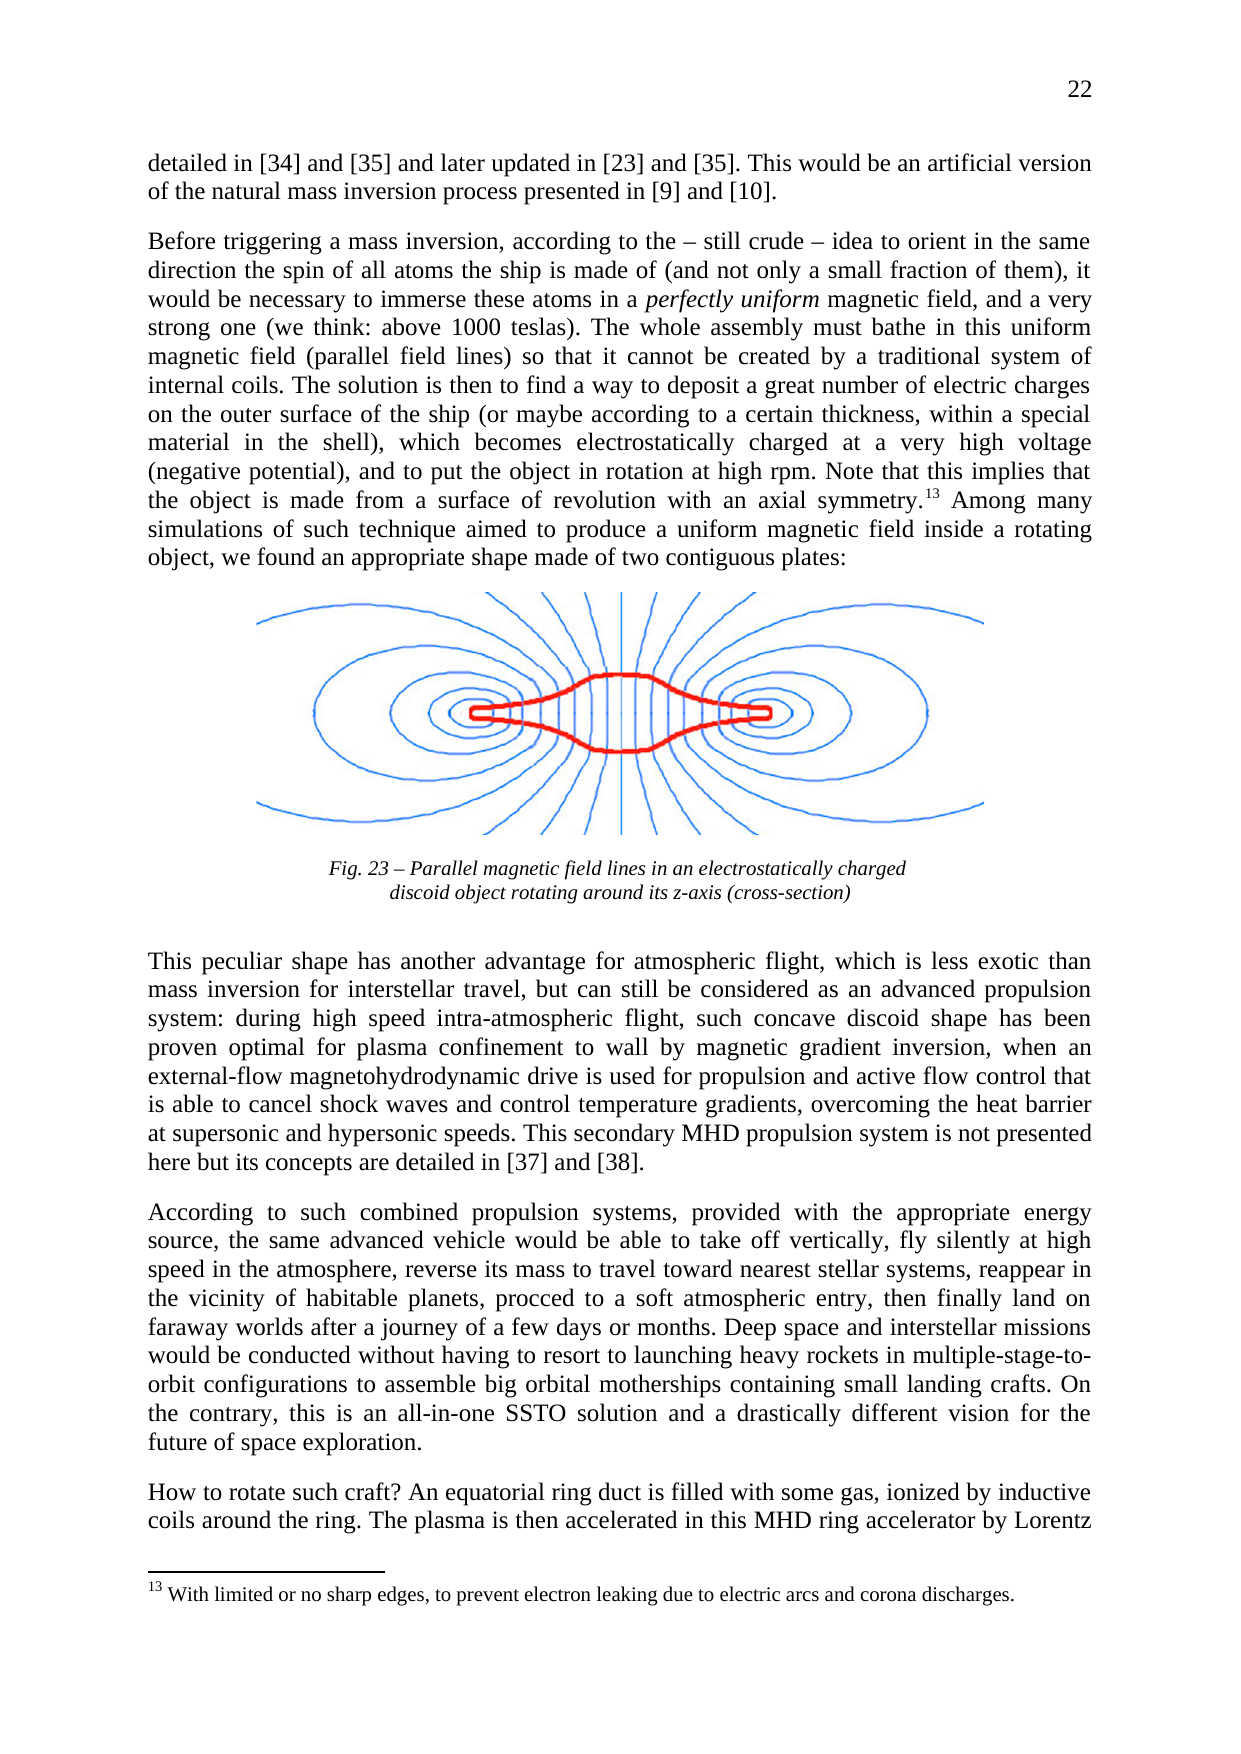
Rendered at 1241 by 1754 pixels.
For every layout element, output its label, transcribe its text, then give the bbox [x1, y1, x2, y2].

picture [256, 592, 985, 835]
text According to such combined propulsion systems, provided with the appropriate energy source, the same advanced vehicle would be able to take off vertically, fly silently at high speed in the atmosphere, reverse its mass to travel toward nearest stellar systems, reappear in the vicinity of habitable planets, procced to a soft atmospheric entry, then finally land on faraway worlds after a journey of a few days or months. Deep space and interstellar missions would be conducted without having to resort to launching heavy rockets in multiple-stage-to-orbit configurations to assemble big orbital motherships containing small landing crafts. On the contrary, this is an all-in-one SSTO solution and a drastically different vision for the future of space exploration. [148, 1197, 1093, 1456]
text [148, 1477, 1093, 1534]
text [148, 148, 1093, 205]
text Before triggering a mass inversion, according to the – still crude – idea to orient in the same direction the spin of all atoms the ship is made of (and not only a small fraction of them), it would be necessary to immerse these atoms in a perfectly uniform magnetic field, and a very strong one (we think: above 1000 teslas). The whole assembly must bathe in this uniform magnetic field (parallel field lines) so that it cannot be created by a traditional system of internal coils. The solution is then to find a way to deposit a great number of electric charges on the outer surface of the ship (or maybe according to a certain thickness, within a special material in the shell), which becomes electrostatically charged at a very high voltage (negative potential), and to put the object in rotation at high rpm. Note that this implies that the object is made from a surface of revolution with an axial symmetry. Among many simulations of such technique aimed to produce a uniform magnetic field inside a rotating object, we found an appropriate shape made of two contiguous plates: [148, 226, 1093, 571]
text Fig. 23 – Parallel magnetic field lines in an electrostatically charged discoid object rotating around its z-axis (cross-section) [148, 856, 1093, 904]
text This peculiar shape has another advantage for atmospheric flight, which is less exotic than mass inversion for interstellar travel, but can still be considered as an advanced propulsion system: during high speed intra-atmospheric flight, such concave discoid shape has been proven optimal for plasma confinement to wall by magnetic gradient inversion, when an external-flow magnetohydrodynamic drive is used for propulsion and active flow control that is able to cancel shock waves and control temperature gradients, overcoming the heat barrier at supersonic and hypersonic speeds. This secondary MHD propulsion system is not presented here but its concepts are detailed in [37] and [38]. [148, 946, 1093, 1176]
